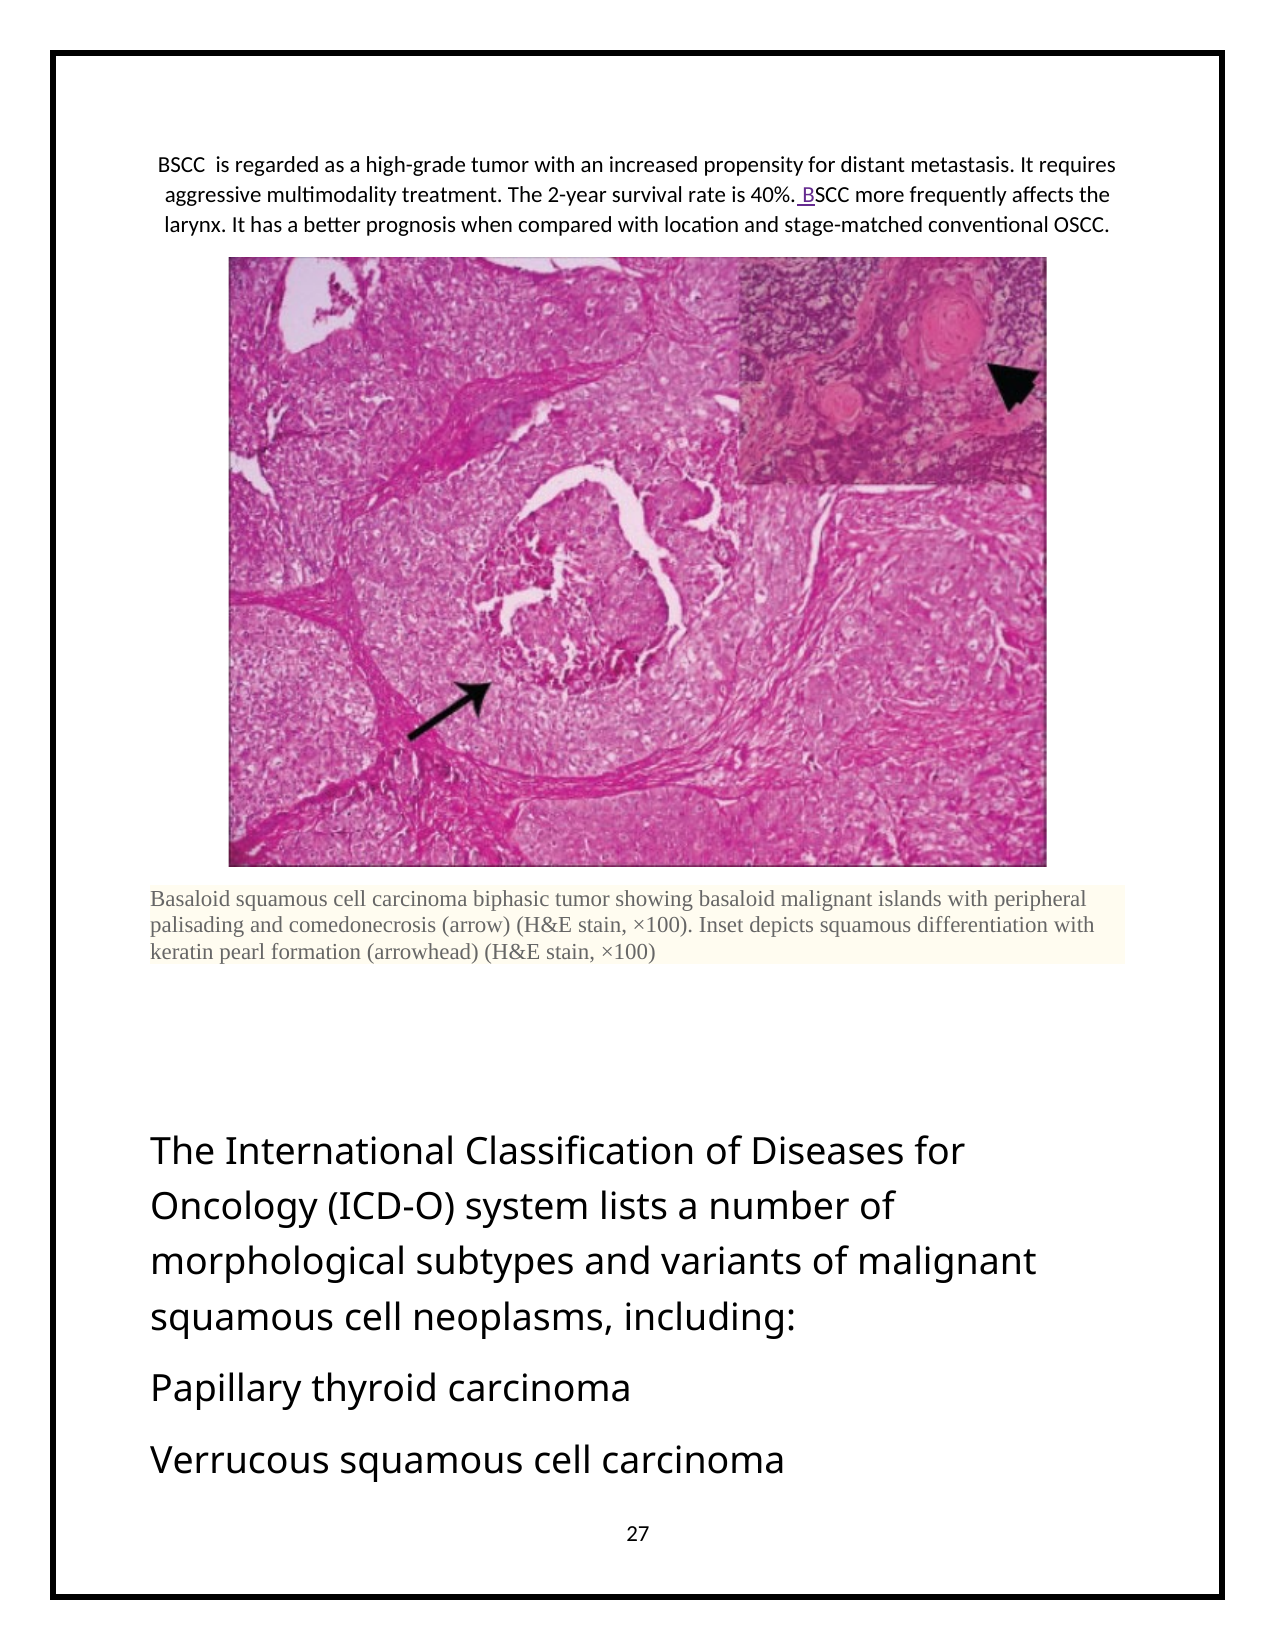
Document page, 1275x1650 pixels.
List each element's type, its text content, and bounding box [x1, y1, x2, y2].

text Verrucous squamous cell carcinoma [150, 1433, 1125, 1484]
text The International Classification of Diseases for Oncology (ICD-O) system lists a number of morphological subtypes and variants of malignant squamous cell neoplasms, including: [150, 1124, 1125, 1341]
text BSCC is regarded as a high-grade tumor with an increased propensity for distant metastasis. It requires aggressive multimodality treatment. The 2-year survival rate is 40%. BSCC more frequently affects the larynx. It has a better prognosis when compared with location and stage-matched conventional OSCC. [150, 150, 1125, 238]
text Basaloid squamous cell carcinoma biphasic tumor showing basaloid malignant islands with peripheral palisading and comedonecrosis (arrow) (H&E stain, ×100). Inset depicts squamous differentiation with keratin pearl formation (arrowhead) (H&E stain, ×100) [150, 885, 1125, 964]
picture [228, 257, 1047, 867]
text Papillary thyroid carcinoma [150, 1362, 1125, 1413]
